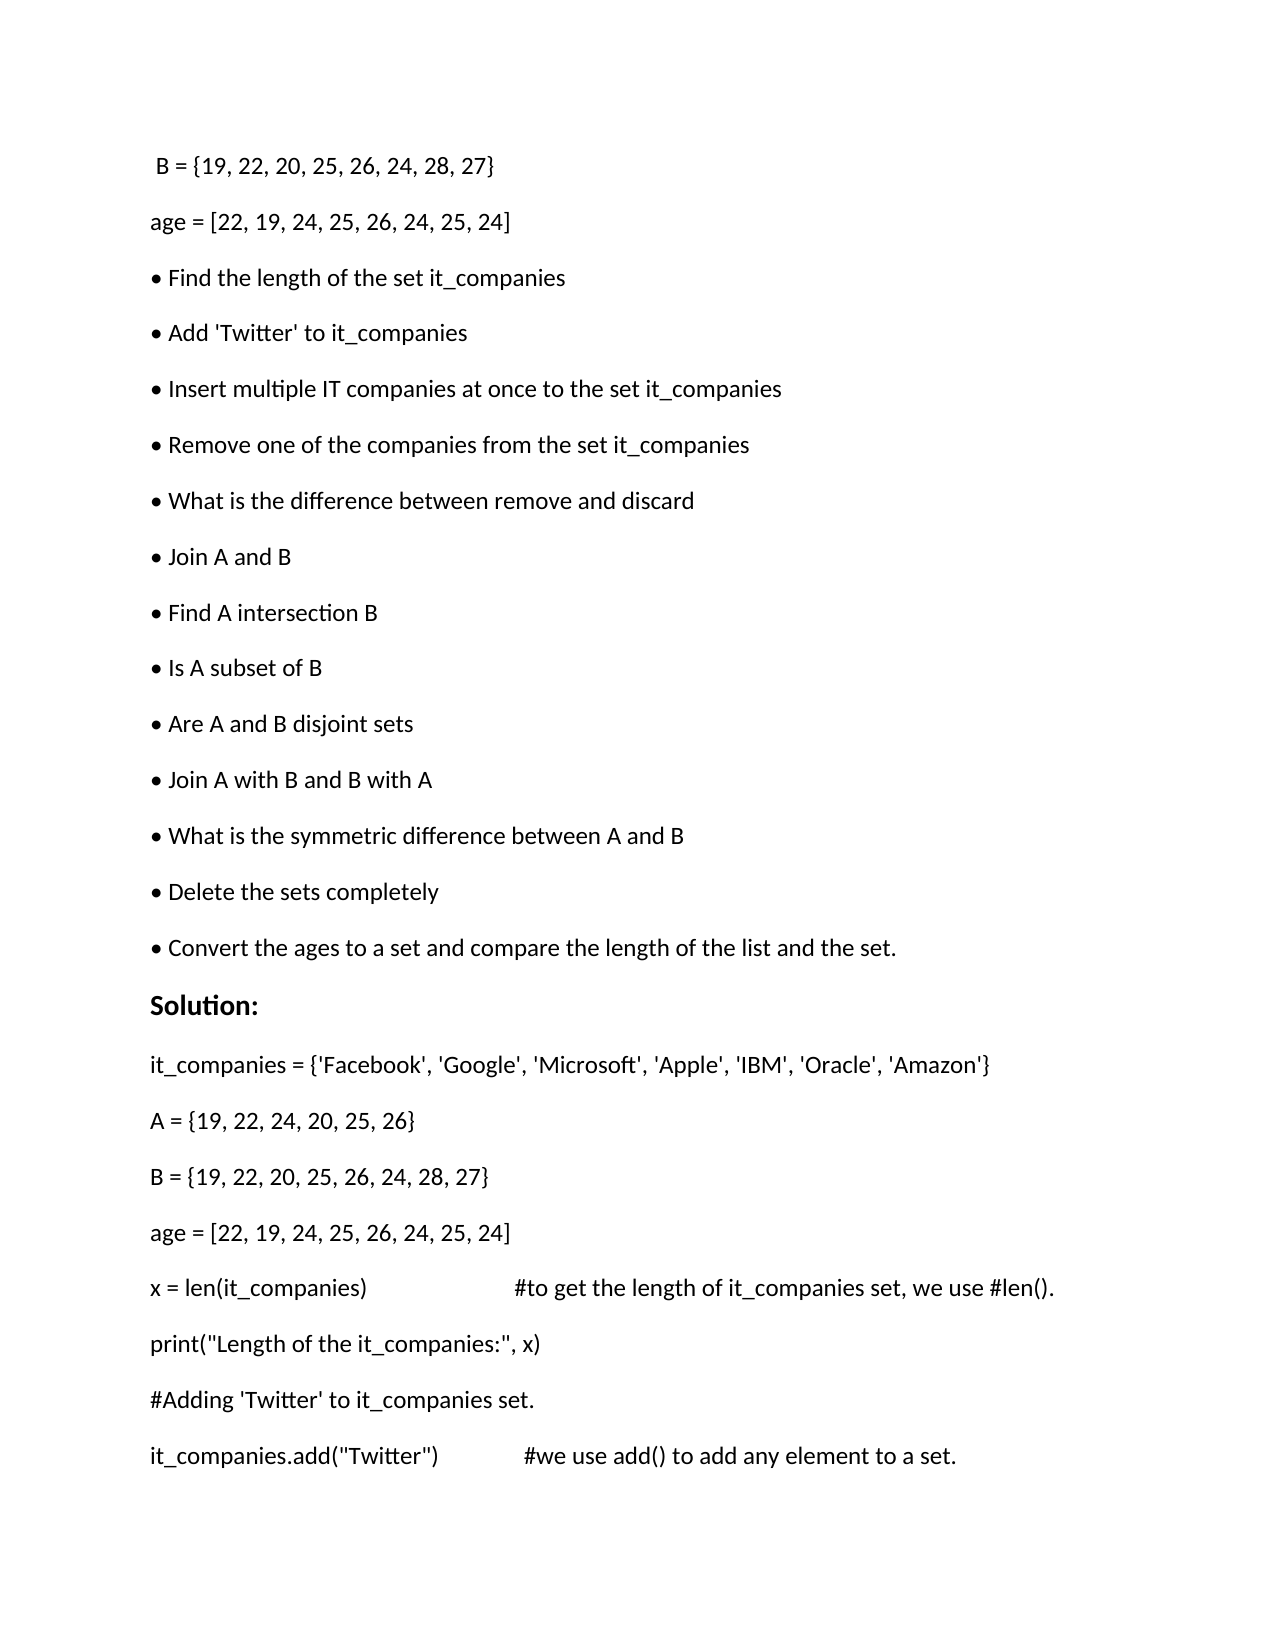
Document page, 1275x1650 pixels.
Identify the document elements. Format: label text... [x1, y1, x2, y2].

text • Find the length of the set it_companies [150, 262, 1125, 292]
text • Join A with B and B with A [150, 764, 1125, 795]
text A = {19, 22, 24, 20, 25, 26} [150, 1105, 1125, 1136]
text • Add 'Twitter' to it_companies [150, 317, 1125, 348]
text • Join A and B [150, 541, 1125, 571]
text B = {19, 22, 20, 25, 26, 24, 28, 27} [150, 1161, 1125, 1191]
text • Remove one of the companies from the set it_companies [150, 429, 1125, 460]
text • Convert the ages to a set and compare the length of the list and the set. [150, 932, 1125, 962]
text #Adding 'Twitter' to it_companies set. [150, 1384, 1125, 1415]
text • Is A subset of B [150, 652, 1125, 683]
text • Delete the sets completely [150, 876, 1125, 906]
text Solution: [150, 987, 1125, 1023]
text print("Length of the it_companies:", x) [150, 1328, 1125, 1359]
text it_companies = {'Facebook', 'Google', 'Microsoft', 'Apple', 'IBM', 'Oracle', 'Amazon'} [150, 1049, 1125, 1080]
text • What is the symmetric difference between A and B [150, 820, 1125, 851]
text age = [22, 19, 24, 25, 26, 24, 25, 24] [150, 1217, 1125, 1247]
text x = len(it_companies) #to get the length of it_companies set, we use #len(). [150, 1273, 1125, 1303]
text • Find A intersection B [150, 597, 1125, 627]
text • Are A and B disjoint sets [150, 708, 1125, 739]
text • Insert multiple IT companies at once to the set it_companies [150, 373, 1125, 404]
text it_companies.add("Twitter") #we use add() to add any element to a set. [150, 1440, 1125, 1471]
text age = [22, 19, 24, 25, 26, 24, 25, 24] [150, 206, 1125, 236]
text B = {19, 22, 20, 25, 26, 24, 28, 27} [150, 150, 1125, 181]
text • What is the difference between remove and discard [150, 485, 1125, 516]
